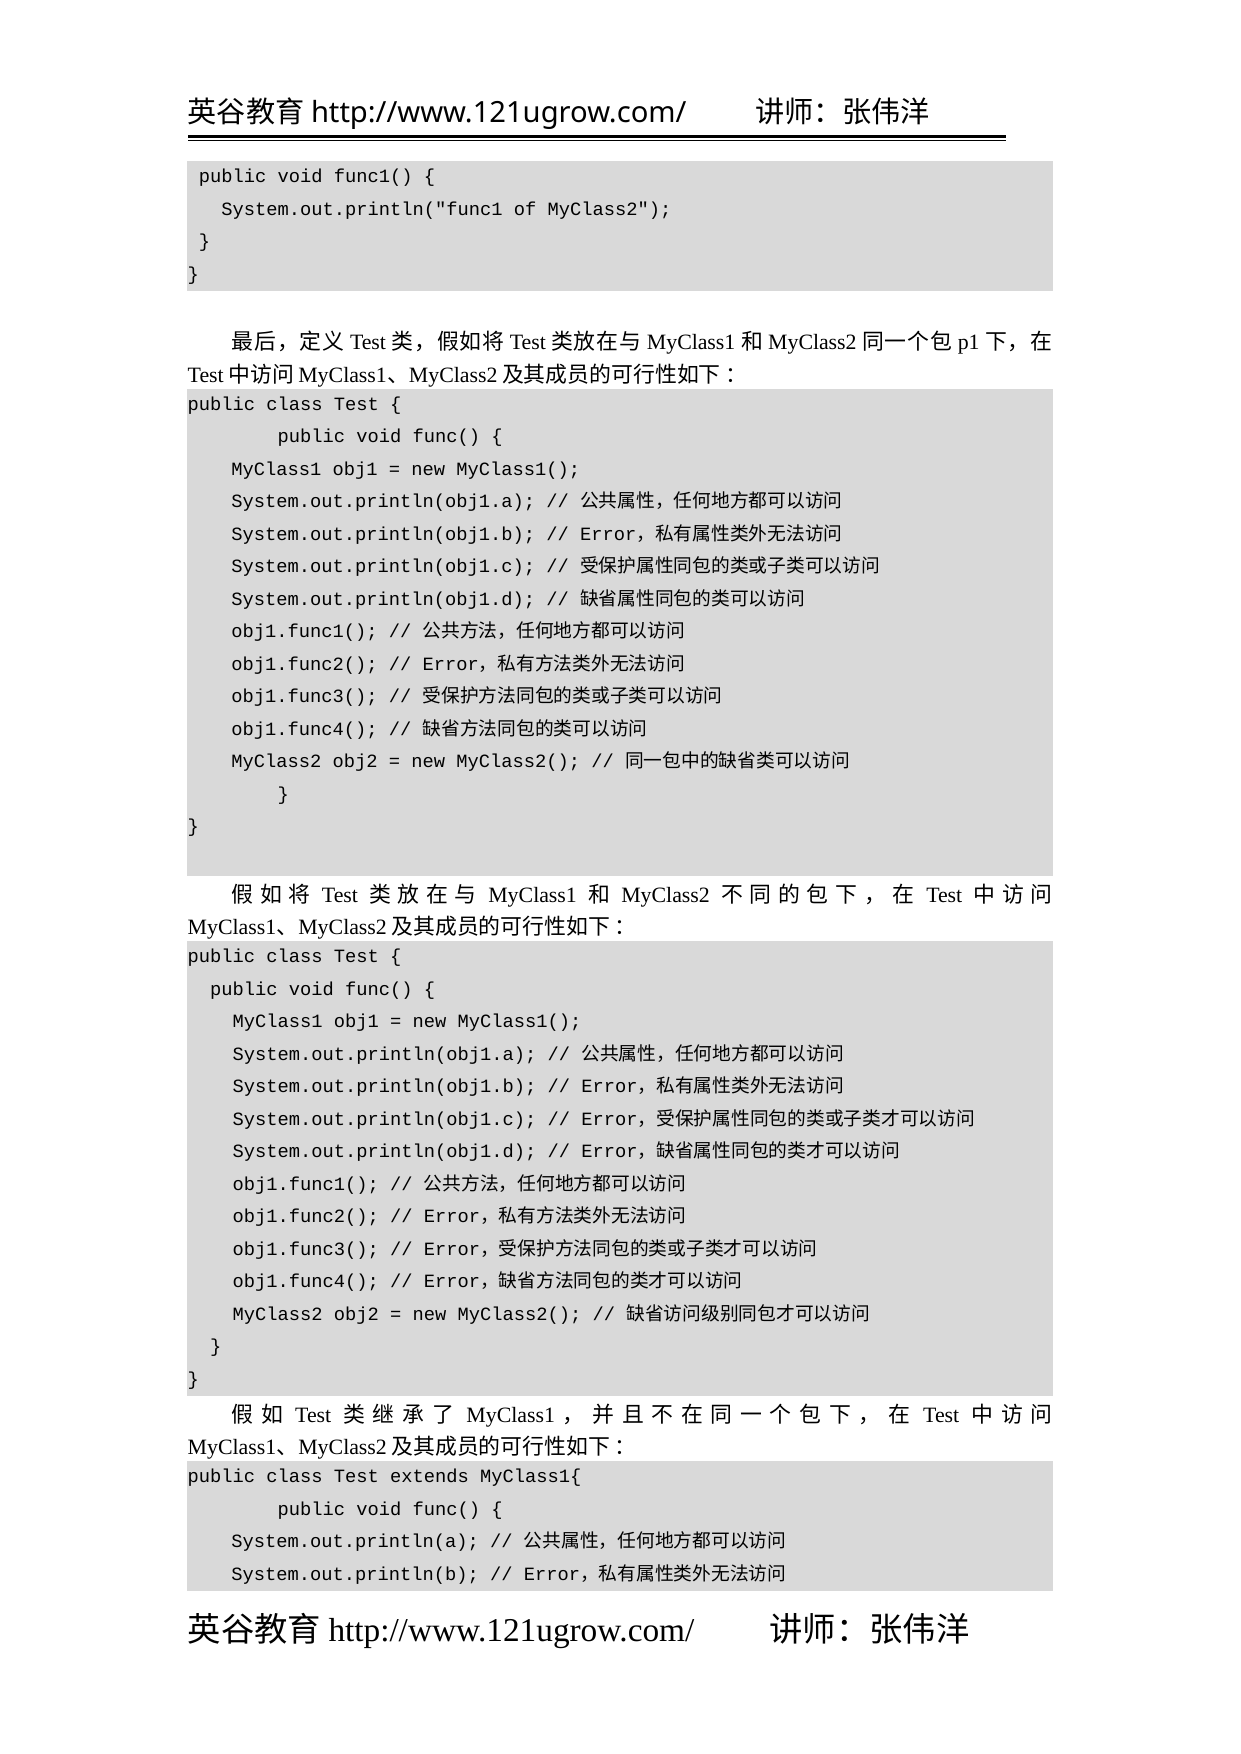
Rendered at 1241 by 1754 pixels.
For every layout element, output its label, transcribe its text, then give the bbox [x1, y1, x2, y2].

text System.out.println("func1 of MyClass2"); [187, 194, 1053, 226]
text public void func() { [187, 974, 1053, 1006]
text System.out.println(obj1.d); // Error，缺省属性同包的类才可以访问 [187, 1136, 1053, 1169]
text } [187, 1364, 1053, 1396]
text obj1.func2(); // Error，私有方法类外无法访问 [187, 1201, 1053, 1234]
text public void func1() { [187, 161, 1053, 194]
text System.out.println(obj1.c); // Error，受保护属性同包的类或子类才可以访问 [187, 1104, 1053, 1136]
text 假如将Test类放在与MyClass1和MyClass2不同的包下，在Test中访问MyClass1、MyClass2及其成员的可行性如下 ： [187, 876, 1053, 941]
text 最后，定义Test类，假如将Test类放在与MyClass1和MyClass2同一个包p1下，在Test中访问MyClass1、MyClass2及其成员的可行性如下 ： [187, 324, 1053, 389]
text 假如Test类继承了MyClass1，并且不在同一个包下，在Test中访问MyClass1、MyClass2及其成员的可行性如下 ： [187, 1396, 1053, 1461]
text obj1.func3(); // Error，受保护方法同包的类或子类才可以访问 [187, 1234, 1053, 1266]
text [187, 1461, 1053, 1591]
text public class Test { public void func() { MyClass1 obj1 = new MyClass1(); System.out.println(obj1.a); // 公共属性，任何地方都可以访问 System.out.println(obj1.b); // Error，私有属性类外无法访问 System.out.println(obj1.c); // 受保护属性同包的类或子类可以访问 System.out.println(obj1.d); // 缺省属性同包的类可以访问 obj1.func1(); // 公共方法，任何地方都可以访问 obj1.func2(); // Error，私有方法类外无法访问 obj1.func3(); // 受保护方法同包的类或子类可以访问 obj1.func4(); // 缺省方法同包的类可以访问 MyClass2 obj2 = new MyClass2(); // 同一包中的缺省类可以访问 } } [187, 389, 1053, 876]
text } [187, 226, 1053, 259]
text MyClass2 obj2 = new MyClass2(); // 缺省访问级别同包才可以访问 [187, 1299, 1053, 1331]
text public class Test { [187, 941, 1053, 974]
text obj1.func4(); // Error，缺省方法同包的类才可以访问 [187, 1266, 1053, 1299]
text MyClass1 obj1 = new MyClass1(); [187, 1006, 1053, 1039]
text System.out.println(obj1.a); // 公共属性，任何地方都可以访问 [187, 1039, 1053, 1071]
text obj1.func1(); // 公共方法，任何地方都可以访问 [187, 1169, 1053, 1201]
text } [187, 1331, 1053, 1364]
text System.out.println(obj1.b); // Error，私有属性类外无法访问 [187, 1071, 1053, 1104]
text } [187, 259, 1053, 291]
